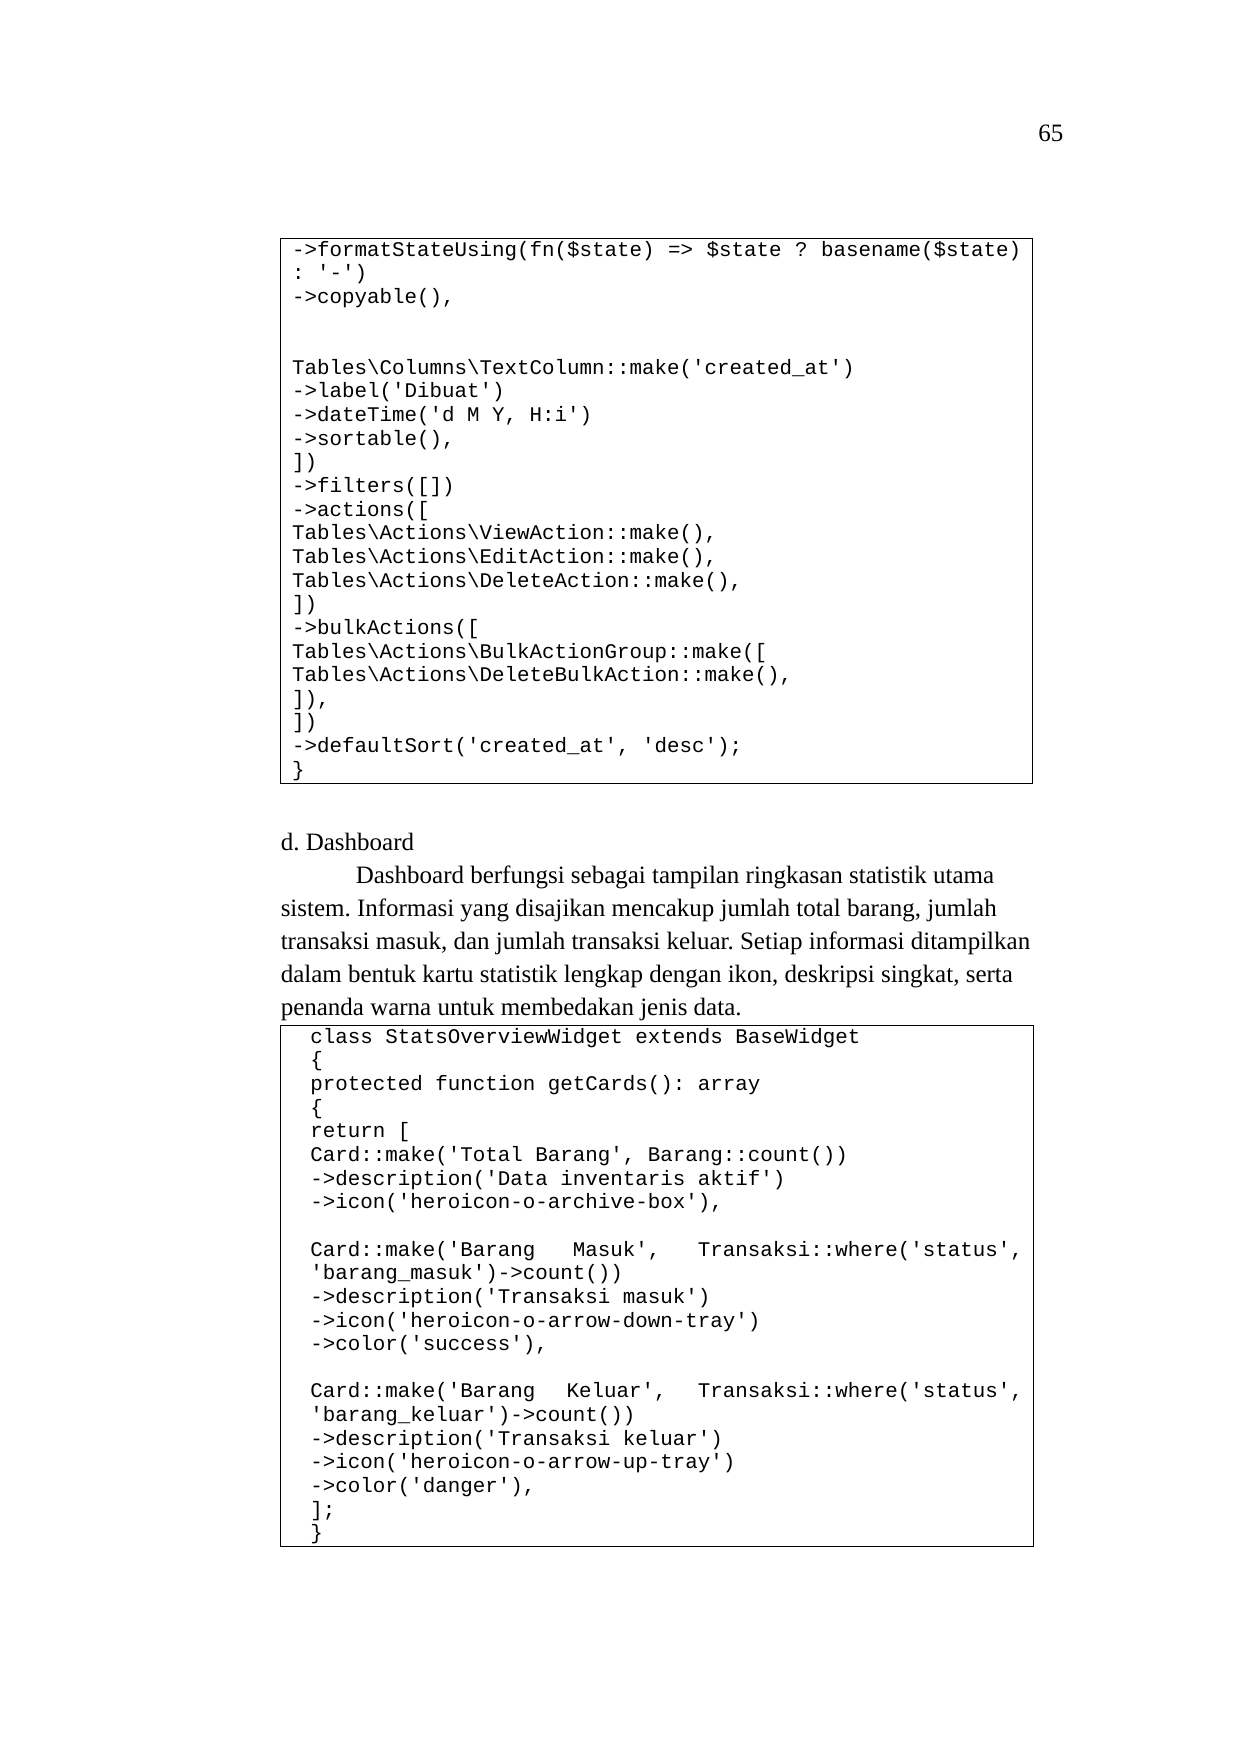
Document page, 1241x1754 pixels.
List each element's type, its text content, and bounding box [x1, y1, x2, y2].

list Dashboard berfungsi sebagai tampilan ringkasan statistik utama sistem. Informasi yang disajikan mencakup jumlah total barang, jumlah transaksi masuk, dan jumlah transaksi keluar. Setiap informasi ditampilkan dalam bentuk kartu statistik lengkap dengan ikon, deskripsi singkat, serta penanda warna untuk membedakan jenis data. [281, 860, 1063, 1021]
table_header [281, 1026, 1033, 1546]
list d. Dashboard [281, 827, 1063, 855]
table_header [281, 239, 1032, 782]
